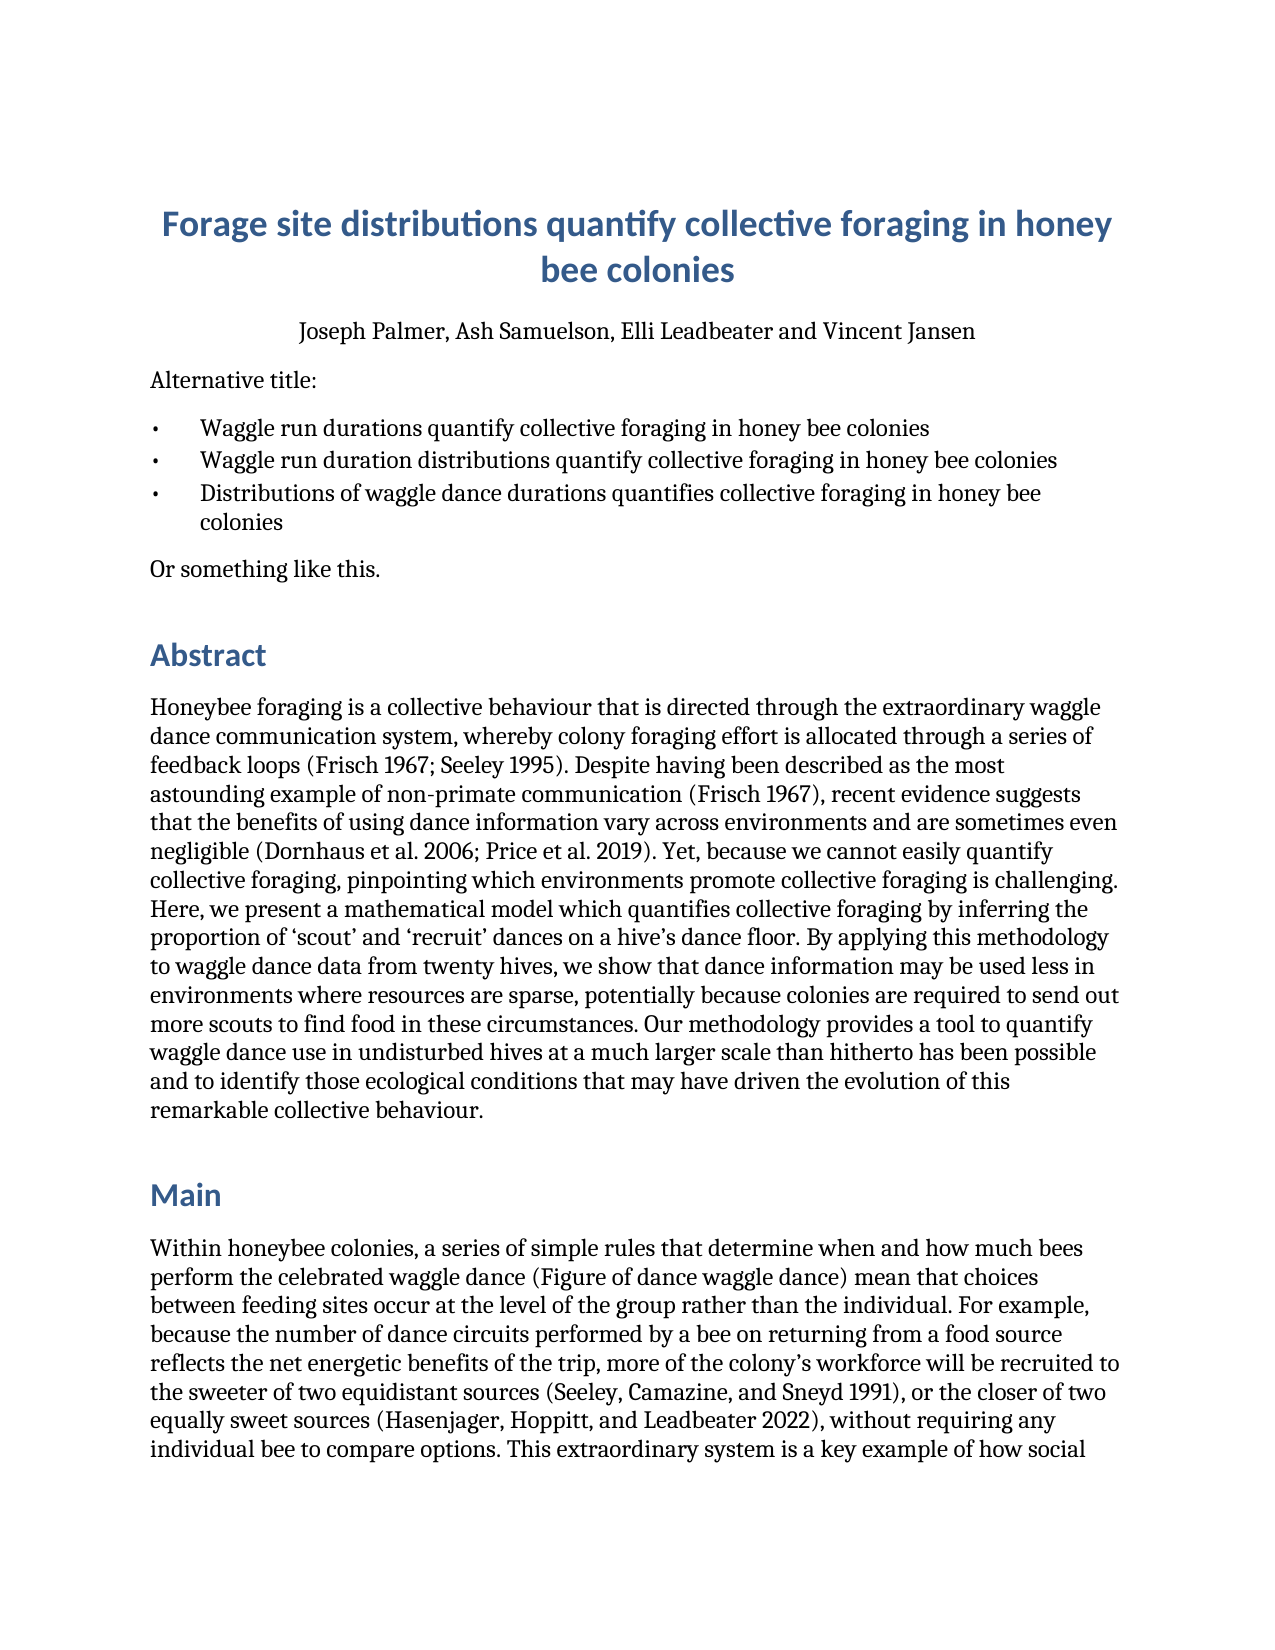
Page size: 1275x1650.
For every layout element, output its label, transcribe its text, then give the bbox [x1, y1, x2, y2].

list Distributions of waggle dance durations quantifies collective foraging in honey bee colonies [150, 479, 1125, 536]
list Waggle run duration distributions quantify collective foraging in honey bee colonies [150, 446, 1125, 475]
list Waggle run durations quantify collective foraging in honey bee colonies [150, 414, 1125, 442]
text Honeybee foraging is a collective behaviour that is directed through the extraordinary waggle dance communication system, whereby colony foraging effort is allocated through a series of feedback loops (Frisch 1967; Seeley 1995). Despite having been described as the most astounding example of non-primate communication (Frisch 1967), recent evidence suggests that the benefits of using dance information vary across environments and are sometimes even negligible (Dornhaus et al. 2006; Price et al. 2019). Yet, because we cannot easily quantify collective foraging, pinpointing which environments promote collective foraging is challenging. Here, we present a mathematical model which quantifies collective foraging by inferring the proportion of ‘scout’ and ‘recruit’ dances on a hive’s dance floor. By applying this methodology to waggle dance data from twenty hives, we show that dance information may be used less in environments where resources are sparse, potentially because colonies are required to send out more scouts to find food in these circumstances. Our methodology provides a tool to quantify waggle dance use in undisturbed hives at a much larger scale than hitherto has been possible and to identify those ecological conditions that may have driven the evolution of this remarkable collective behaviour. [150, 693, 1125, 1124]
subtitle Main [150, 1174, 1125, 1215]
text Or something like this. [150, 555, 1125, 584]
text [150, 1234, 1125, 1464]
text Alternative title: [150, 366, 1125, 395]
title Forage site distributions quantify collective foraging in honey bee colonies [150, 200, 1125, 292]
subtitle Abstract [150, 634, 1125, 674]
text Joseph Palmer, Ash Samuelson, Elli Leadbeater and Vincent Jansen [150, 317, 1125, 345]
